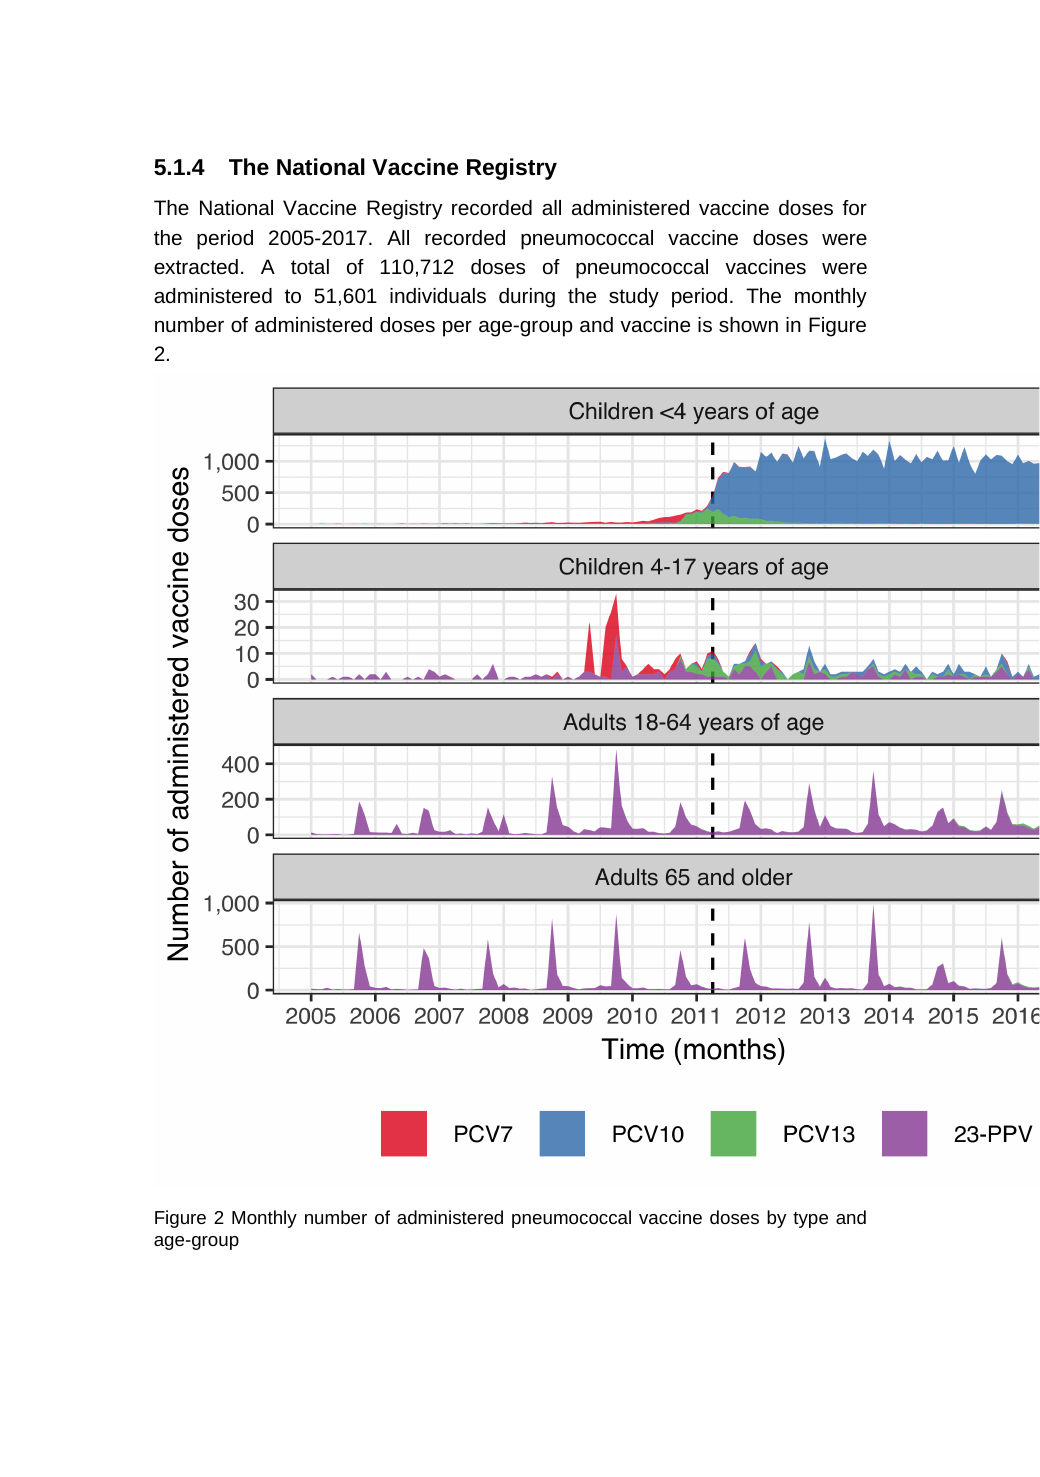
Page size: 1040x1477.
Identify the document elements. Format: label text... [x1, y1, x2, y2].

picture [153, 373, 1040, 1187]
text The National Vaccine Registry recorded all administered vaccine doses for the period 2005-2017. All recorded pneumococcal vaccine doses were extracted. A total of 110,712 doses of pneumococcal vaccines were administered to 51,601 individuals during the study period. The monthly number of administered doses per age-group and vaccine is shown in Figure 2. [153, 192, 868, 367]
subtitle The National Vaccine Registry [153, 153, 868, 180]
text Figure 2 Monthly number of administered pneumococcal vaccine doses by type and age-group [153, 1207, 868, 1250]
